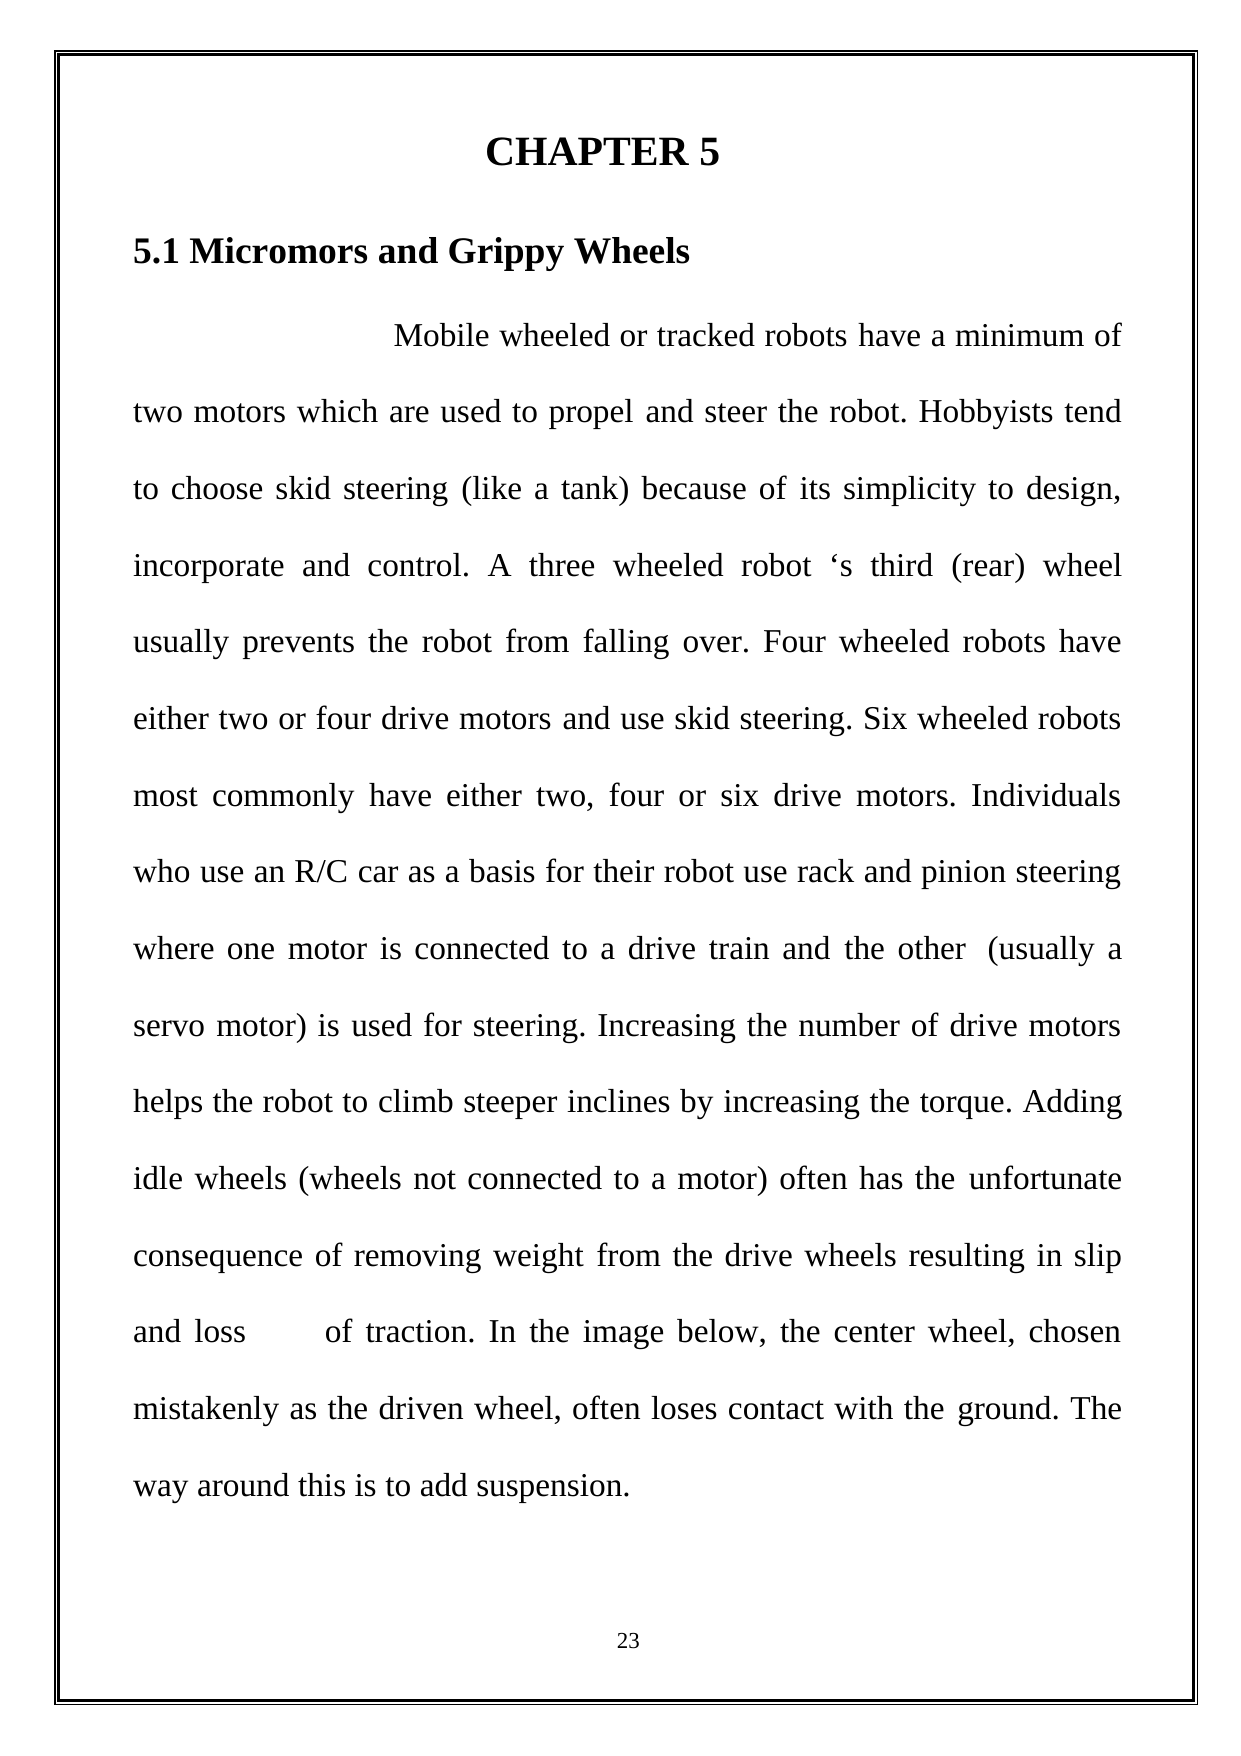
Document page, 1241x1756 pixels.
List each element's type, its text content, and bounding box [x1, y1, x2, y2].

text Mobile wheeled or tracked robots have a minimum of two motors which are used to propel and steer the robot. Hobbyists tend to choose skid steering (like a tank) because of its simplicity to design, incorporate and control. A three wheeled robot ‘s third (rear) wheel usually prevents the robot from falling over. Four wheeled robots have either two or four drive motors and use skid steering. Six wheeled robots most commonly have either two, four or six drive motors. Individuals who use an R/C car as a basis for their robot use rack and pinion steering where one motor is connected to a drive train and the other (usually a servo motor) is used for steering. Increasing the number of drive motors helps the robot to climb steeper inclines by increasing the torque. Adding idle wheels (wheels not connected to a motor) often has the unfortunate consequence of removing weight from the drive wheels resulting in slip and loss of traction. In the image below, the center wheel, chosen mistakenly as the driven wheel, often loses contact with the ground. The way around this is to add suspension. [133, 315, 1122, 1503]
subtitle 5.1 Micromors and Grippy Wheels [60, 229, 1192, 272]
text CHAPTER 5 [60, 126, 1192, 174]
